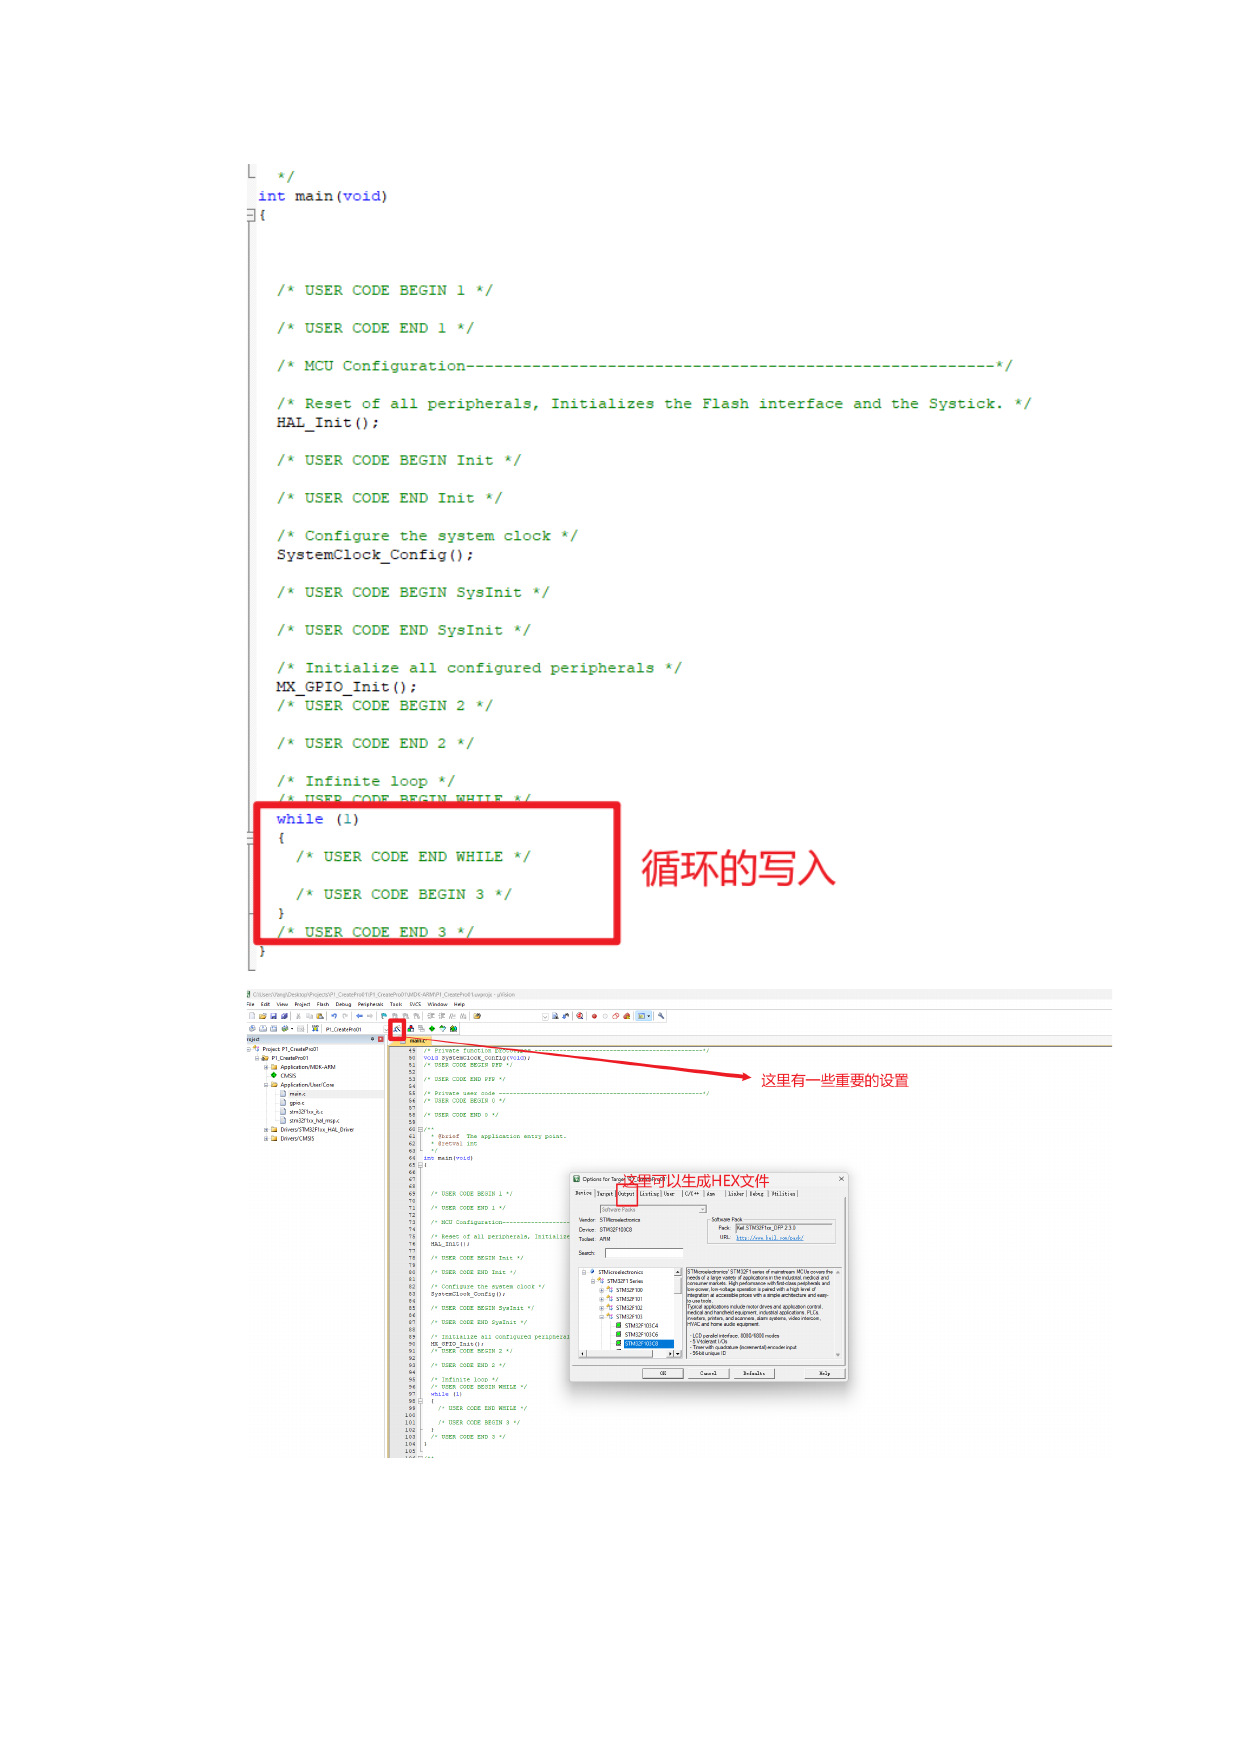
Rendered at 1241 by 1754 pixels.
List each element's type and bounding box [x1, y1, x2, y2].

picture [246, 164, 1113, 971]
picture [246, 989, 1113, 1458]
